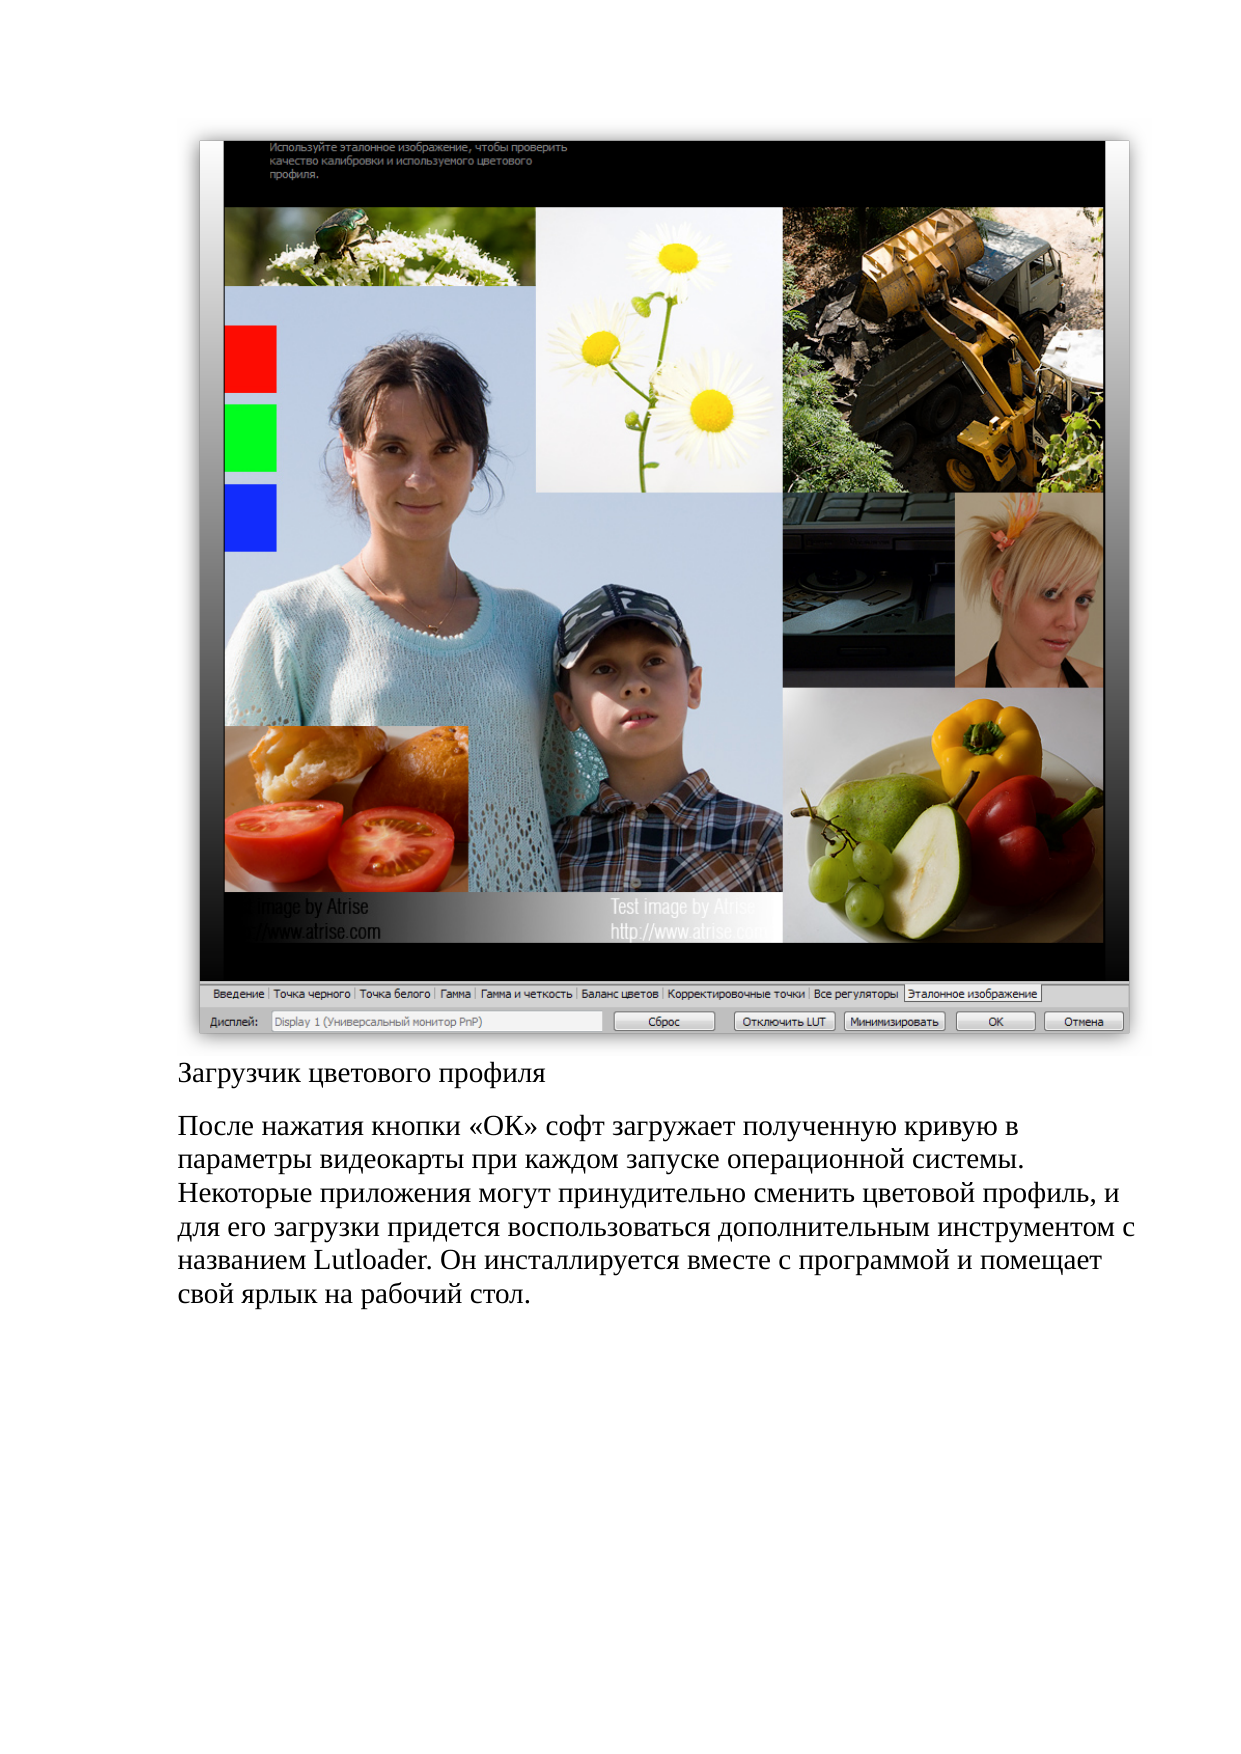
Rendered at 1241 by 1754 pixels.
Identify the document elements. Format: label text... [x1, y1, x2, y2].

text После нажатия кнопки «ОК» софт загружает полученную кривую в параметры видеокарты при каждом запуске операционной системы. Некоторые приложения могут принудительно сменить цветовой профиль, и для его загрузки придется воспользоваться дополнительным инструментом с названием Lutloader. Он инсталлируется вместе с программой и помещает свой ярлык на рабочий стол. [177, 1108, 1152, 1309]
picture [177, 118, 1152, 1056]
text Загрузчик цветового профиля [177, 1056, 1152, 1089]
